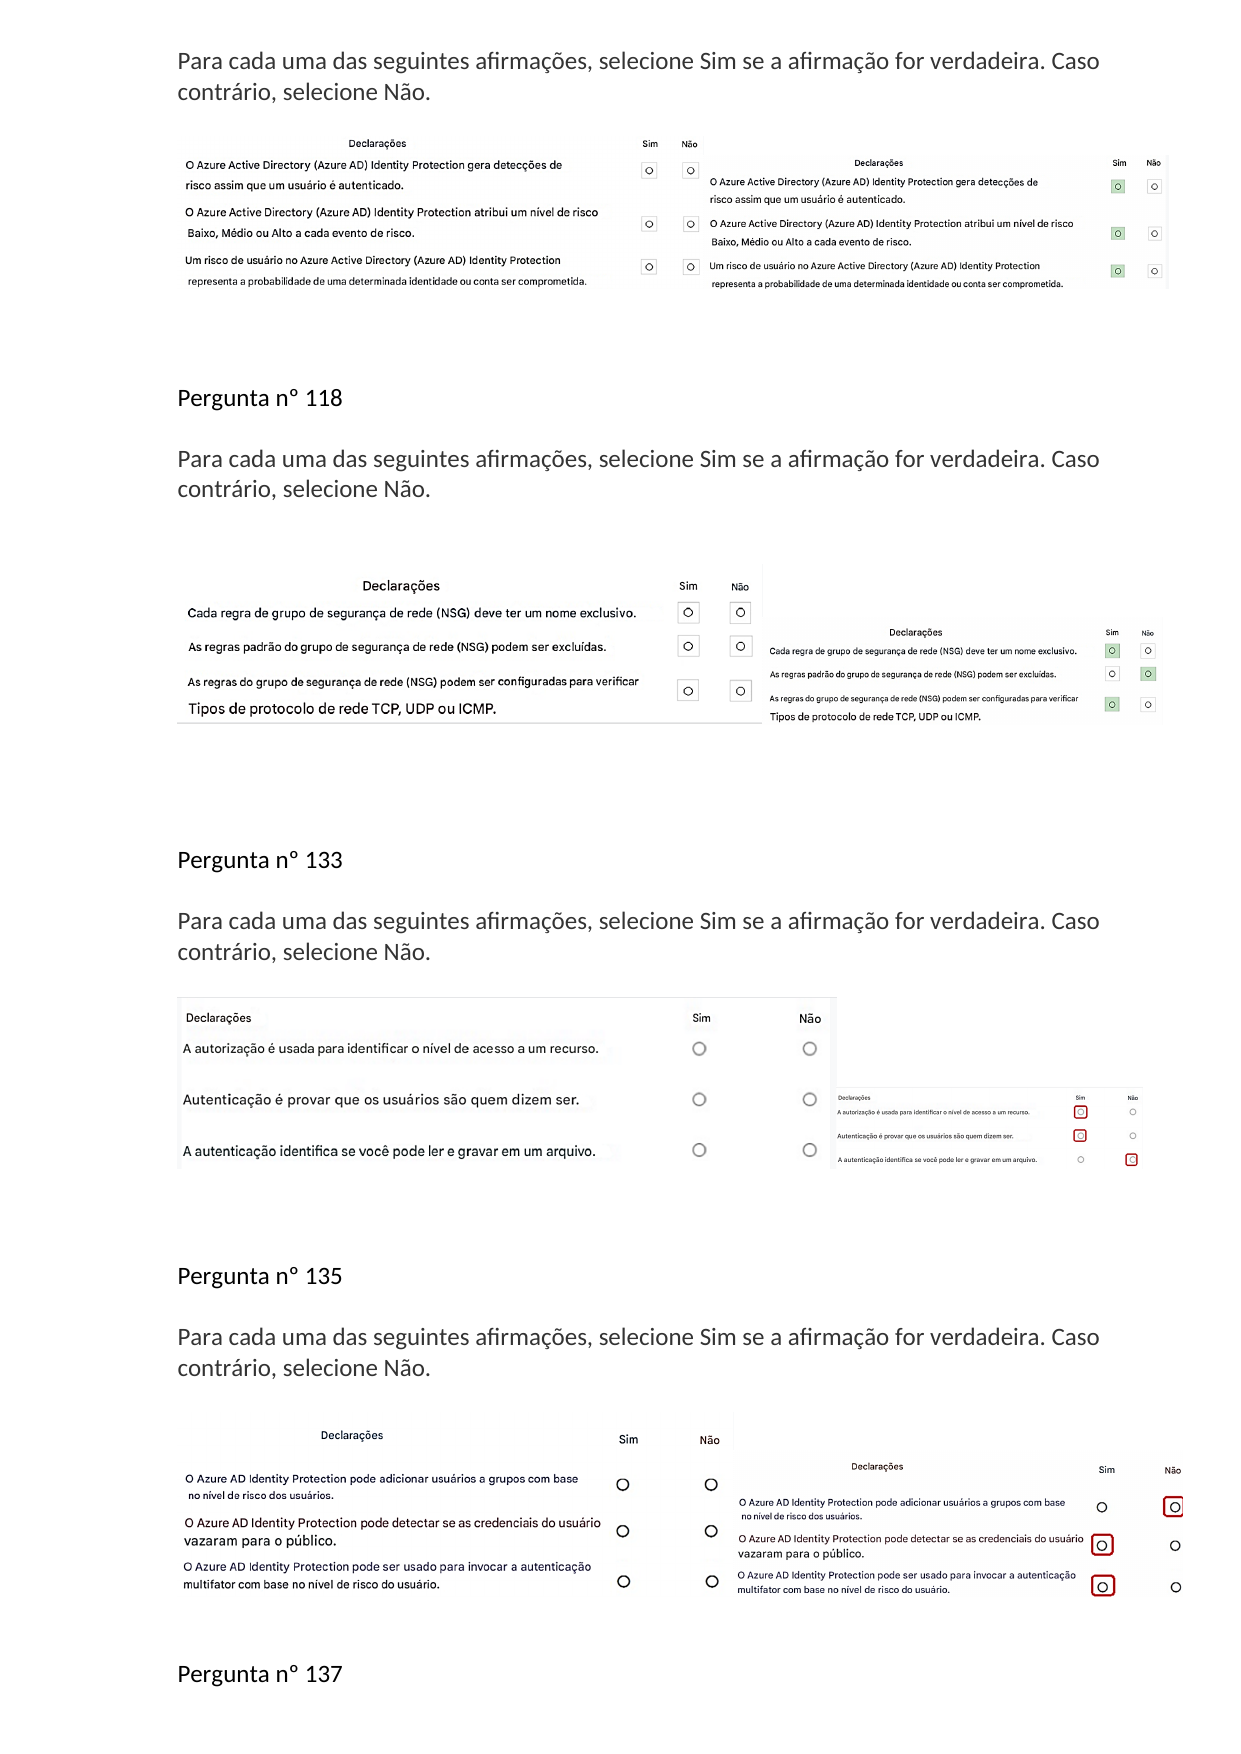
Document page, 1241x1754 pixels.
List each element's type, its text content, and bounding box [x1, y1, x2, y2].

picture [177, 136, 1169, 289]
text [177, 1291, 1196, 1597]
text Pergunta nº 137 [177, 1658, 1196, 1689]
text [177, 15, 1196, 290]
text Pergunta nº 135 [177, 1260, 1196, 1291]
text Pergunta nº 133 [177, 844, 1196, 875]
text Pergunta nº 118 [177, 382, 1196, 412]
picture [177, 1412, 1183, 1597]
picture [177, 996, 1143, 1169]
picture [177, 564, 1163, 725]
